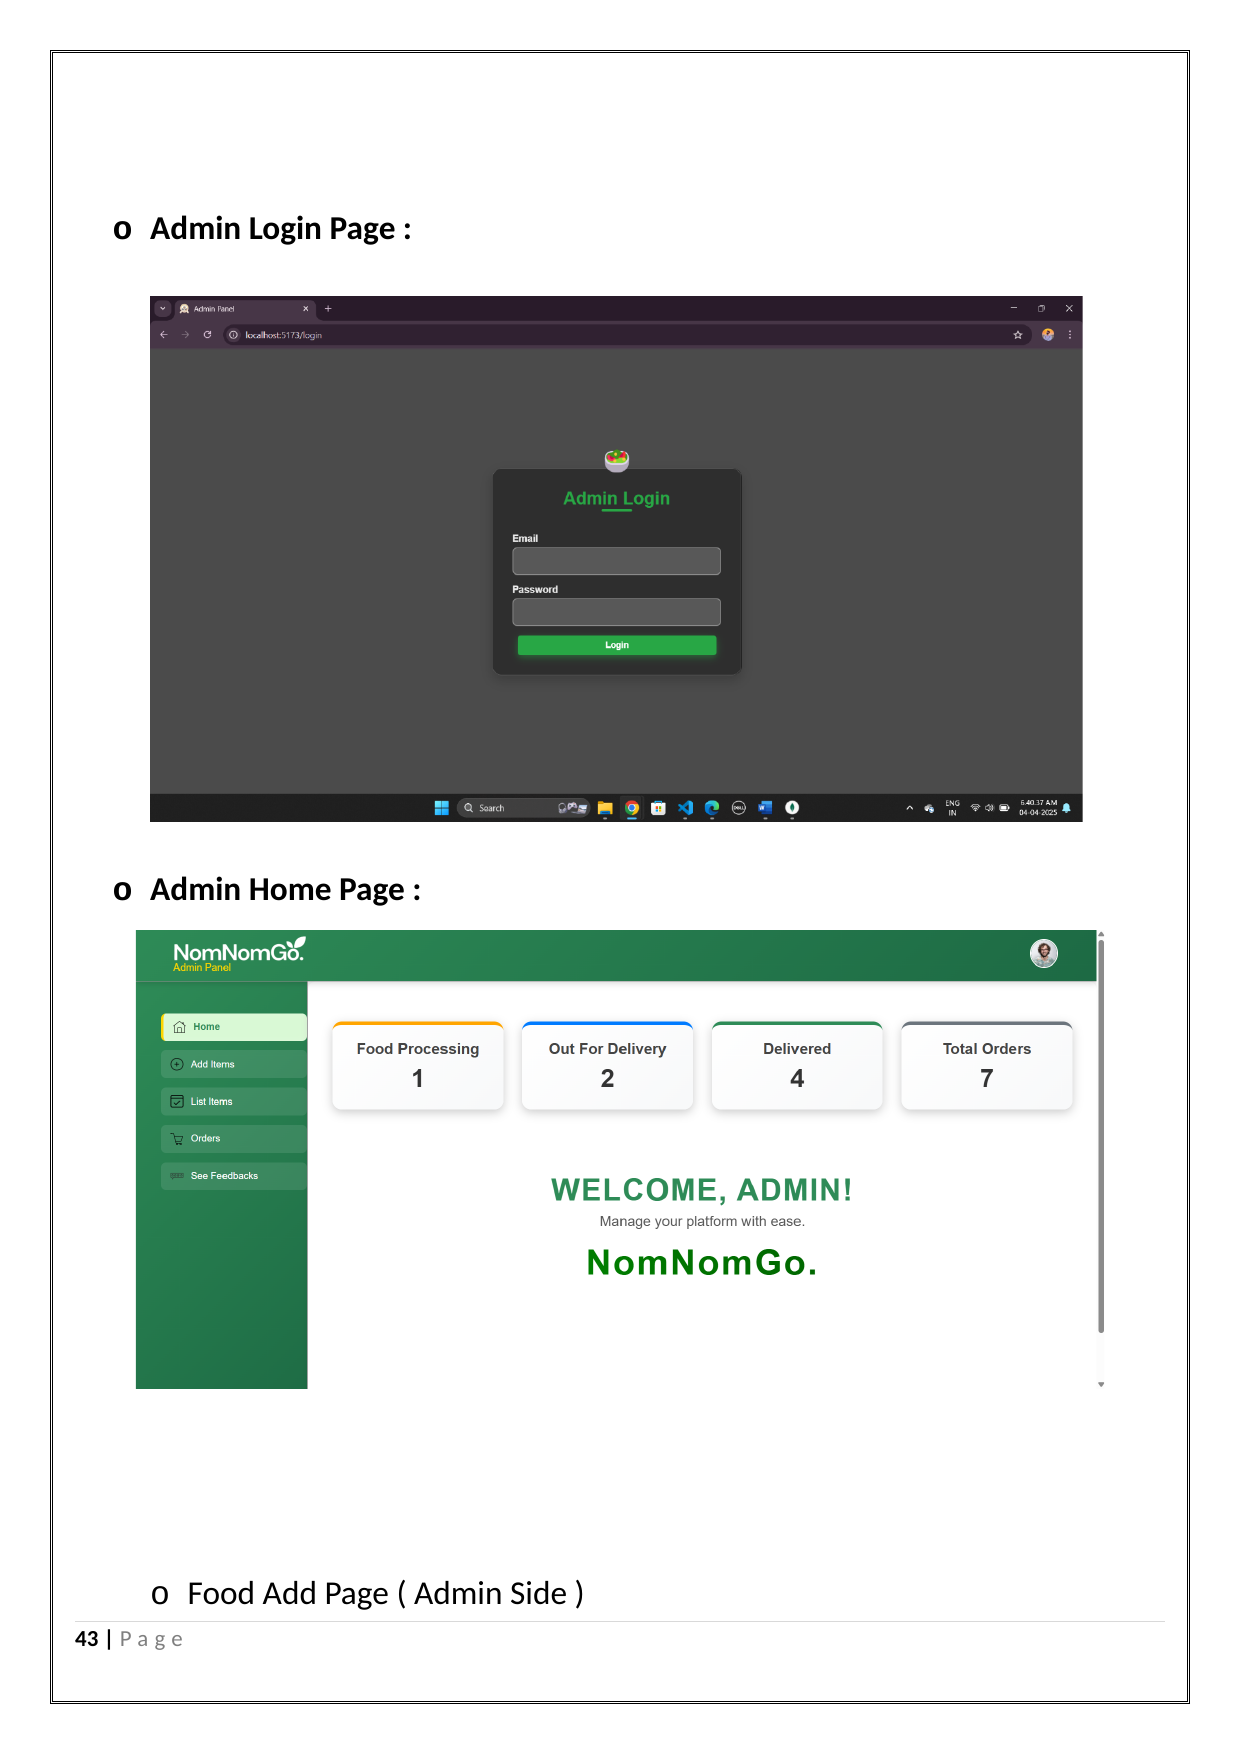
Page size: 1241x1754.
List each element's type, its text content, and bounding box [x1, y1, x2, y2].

picture [135, 930, 1105, 1389]
list Admin Login Page : [112, 207, 1165, 249]
picture [150, 296, 1083, 822]
list Food Add Page ( Admin Side ) [150, 1572, 1165, 1615]
list Admin Home Page : [112, 867, 1165, 910]
